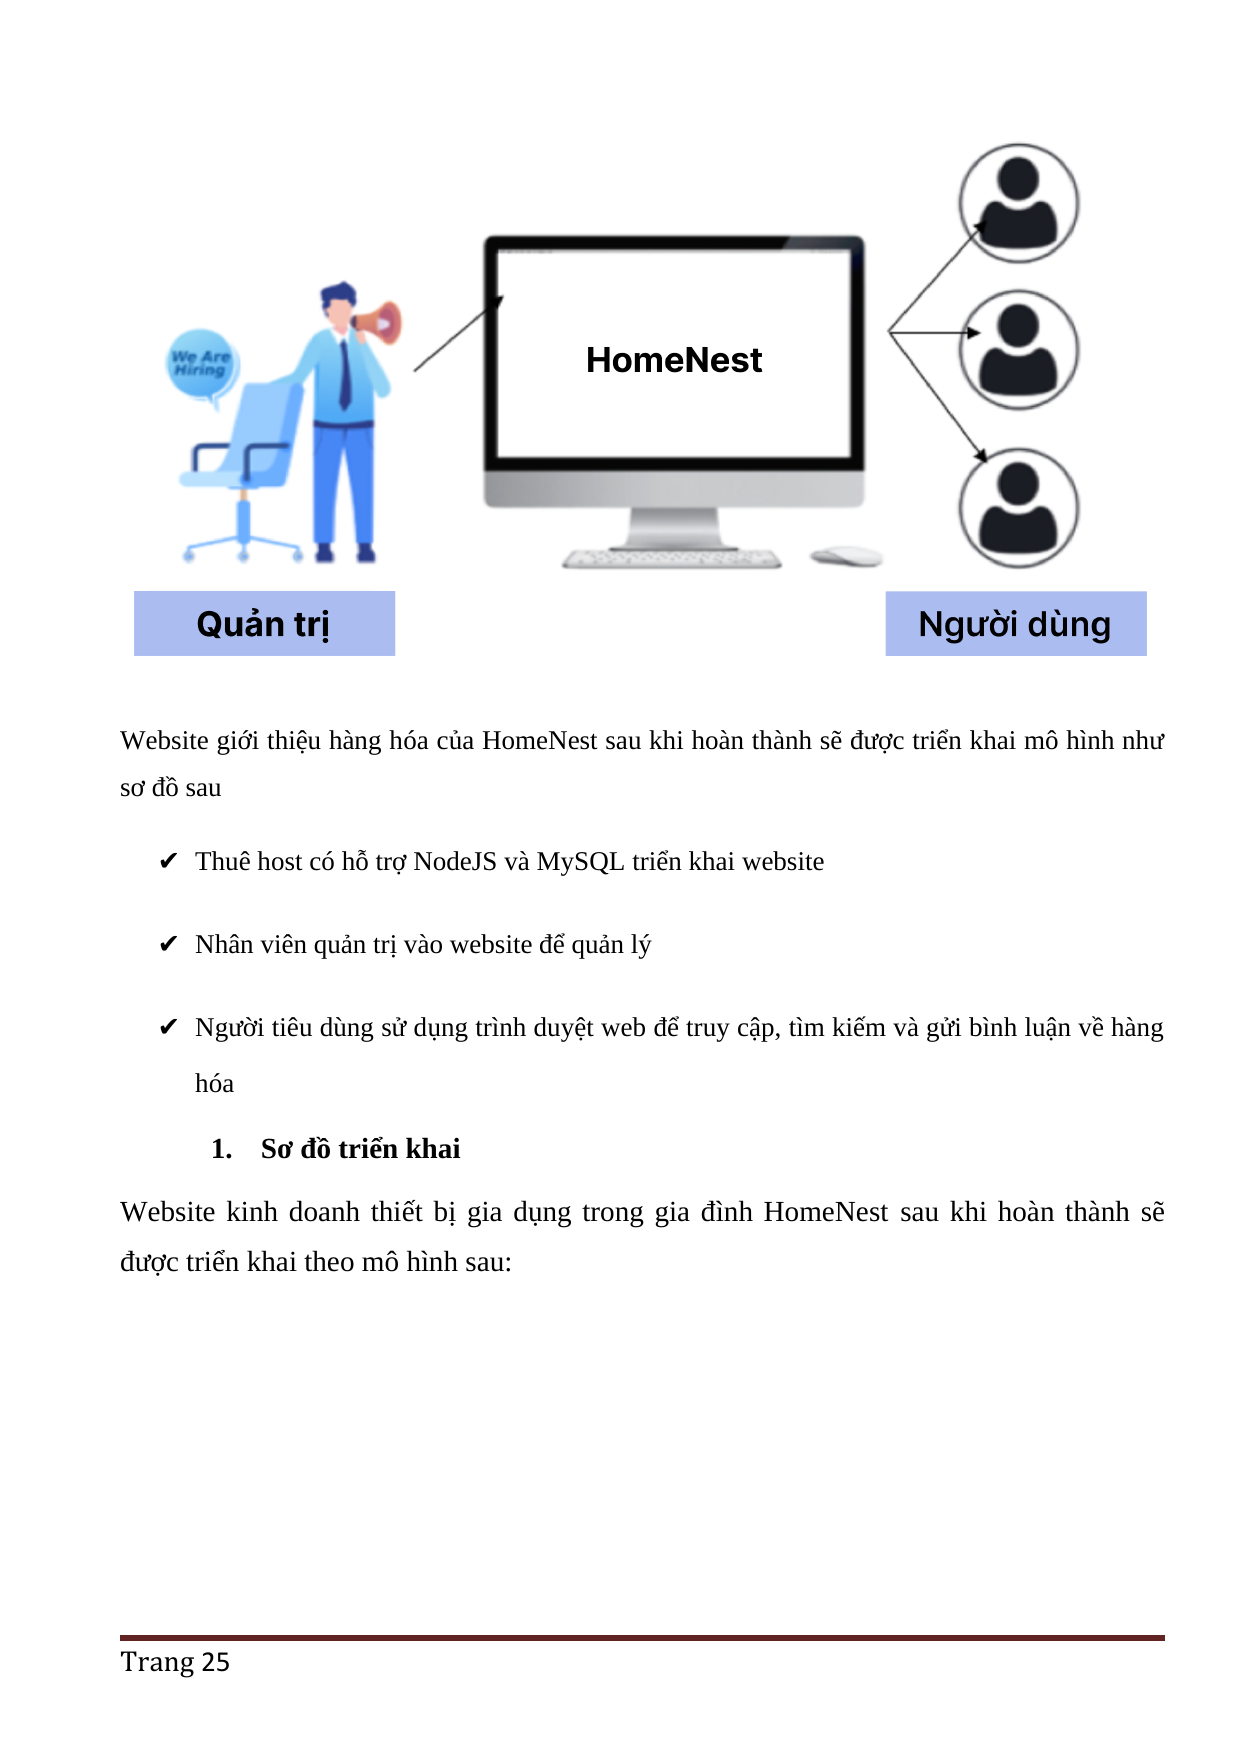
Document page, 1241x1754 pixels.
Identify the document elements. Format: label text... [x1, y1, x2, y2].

picture [120, 120, 1166, 695]
text Website kinh doanh thiết bị gia dụng trong gia đình HomeNest sau khi hoàn thành sẽ được triển khai theo mô hình sau: [120, 1194, 1165, 1278]
text Website giới thiệu hàng hóa của HomeNest sau khi hoàn thành sẽ được triển khai mô hình như sơ đồ sau [120, 724, 1165, 802]
list Người tiêu dùng sử dụng trình duyệt web để truy cập, tìm kiếm và gửi bình luận về hàng hóa [157, 997, 1165, 1099]
list Thuê host có hỗ trợ NodeJS và MySQL triển khai website [157, 830, 1165, 886]
list Nhân viên quản trị vào website để quản lý [157, 913, 1165, 969]
subtitle Sơ đồ triển khai [232, 1131, 1165, 1164]
